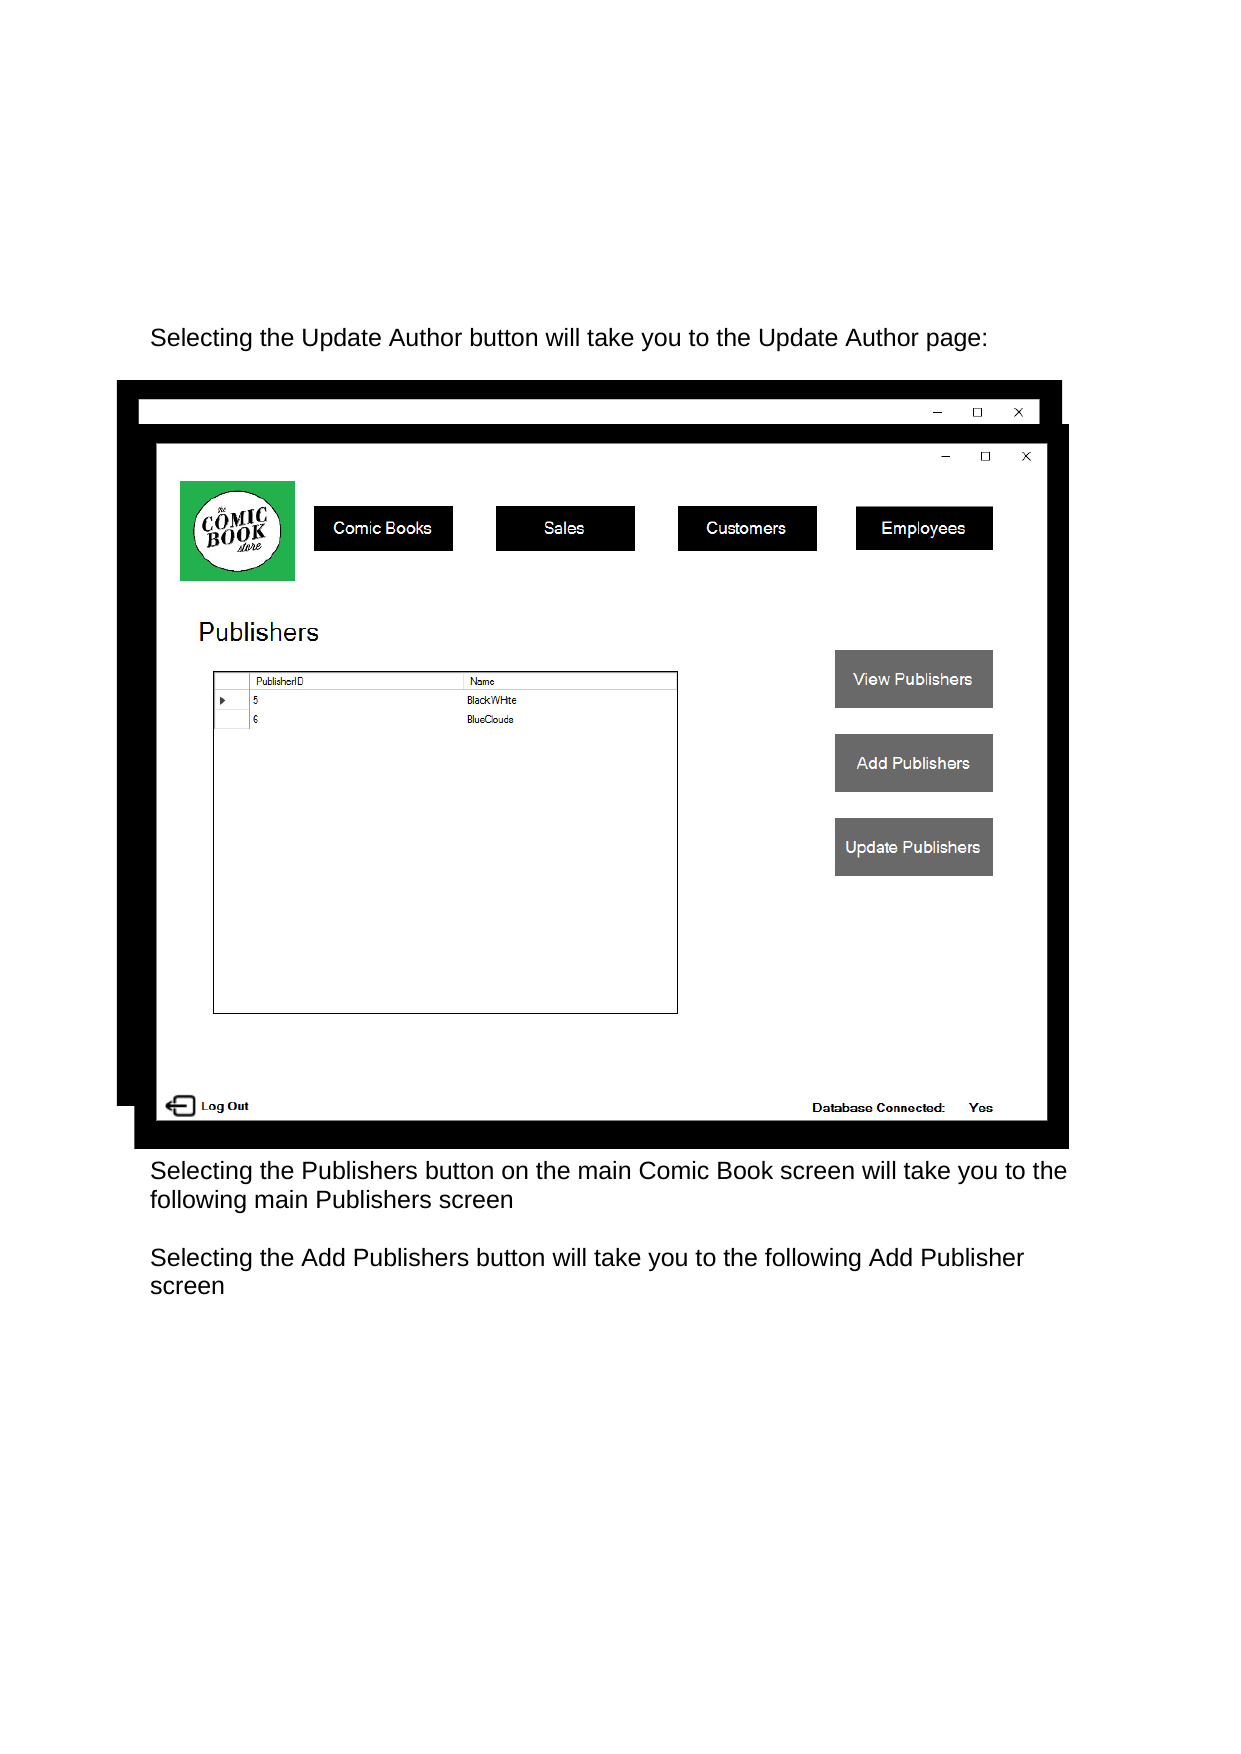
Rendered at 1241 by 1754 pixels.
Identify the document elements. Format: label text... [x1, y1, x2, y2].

text Selecting the Add Publishers button will take you to the following Add Publisher screen [150, 1242, 1090, 1300]
text Selecting the Update Author button will take you to the Update Author page: [150, 322, 1090, 351]
picture [116, 380, 1069, 1149]
